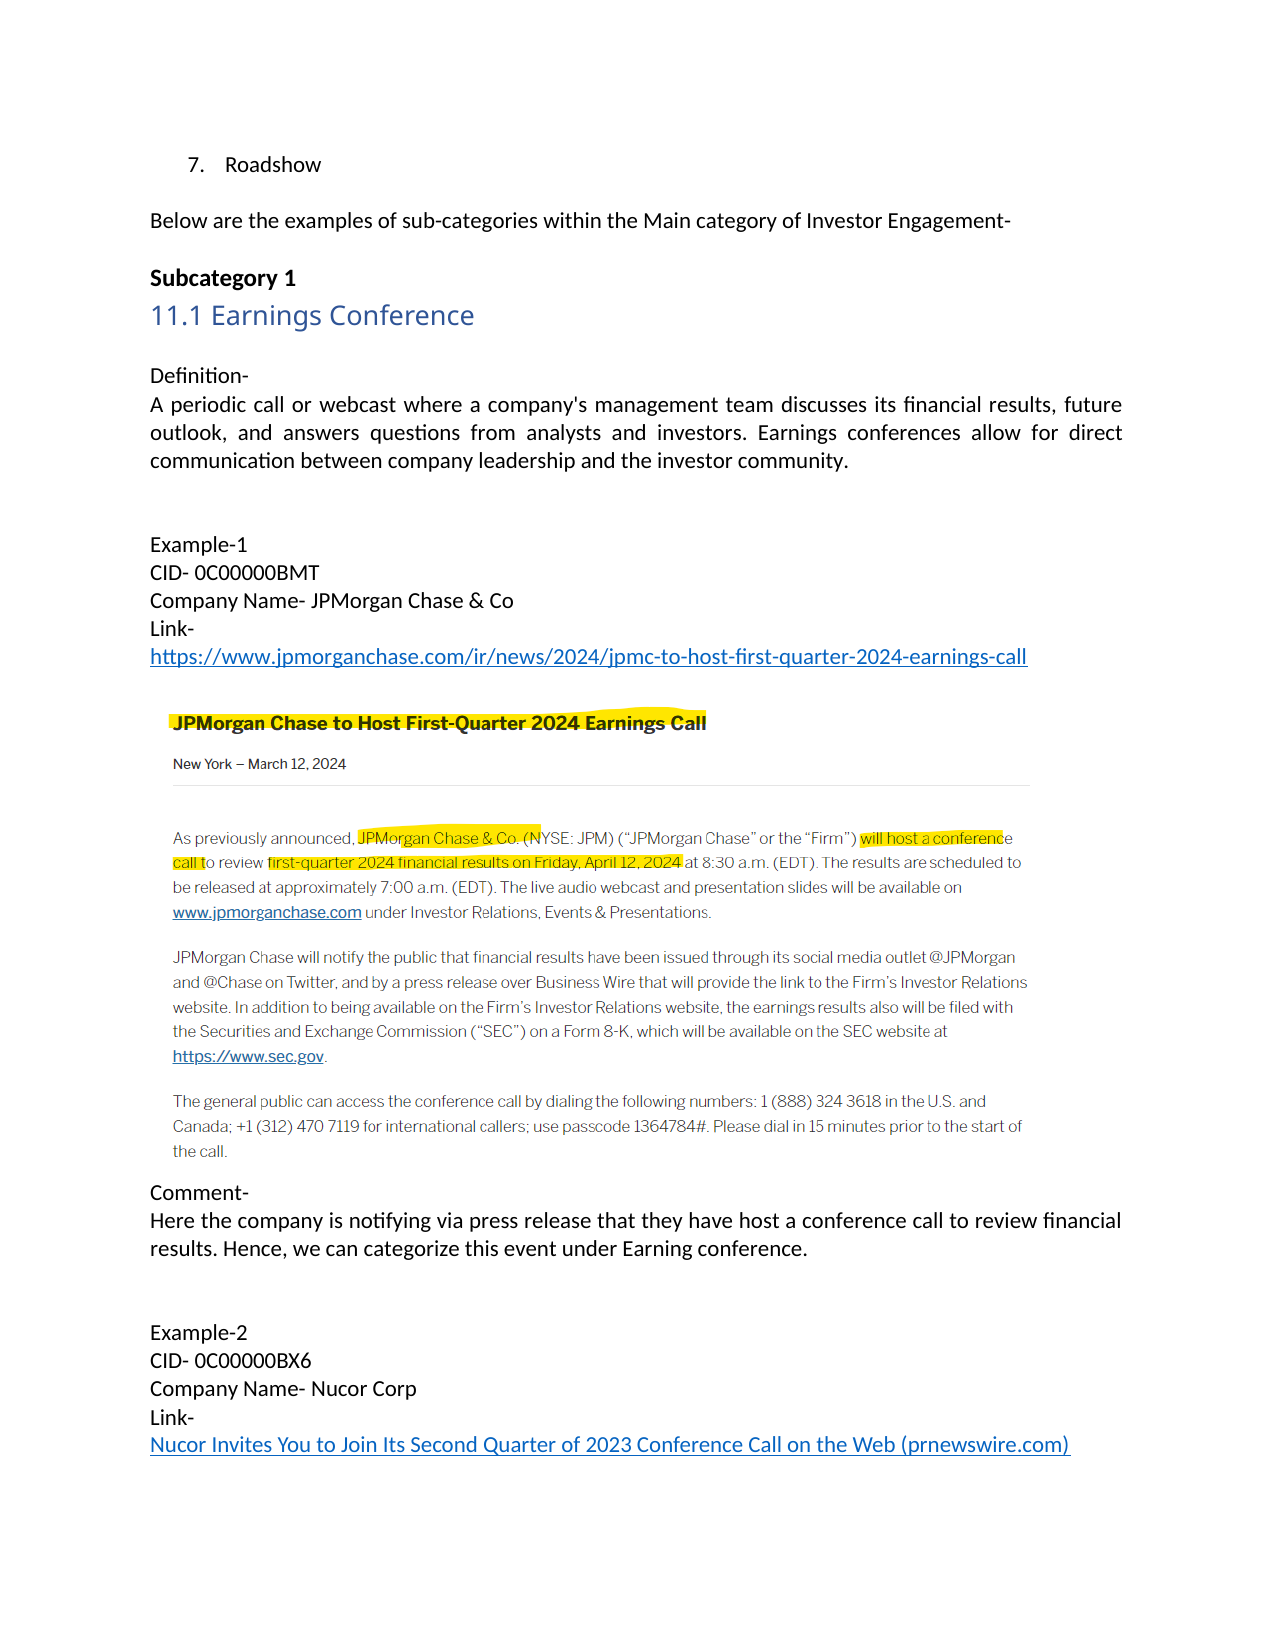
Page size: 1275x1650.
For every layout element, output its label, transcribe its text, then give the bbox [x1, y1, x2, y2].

text https://www.jpmorganchase.com/ir/news/2024/jpmc-to-host-first-quarter-2024-earnings-call [150, 642, 1125, 670]
text CID- 0C00000BX6 [150, 1347, 1125, 1374]
text Link- [150, 1403, 1125, 1431]
text Company Name- Nucor Corp [150, 1374, 1125, 1403]
text Below are the examples of sub-categories within the Main category of Investor Engagement- [150, 206, 1125, 234]
text Here the company is notifying via press release that they have host a conference call to review financial results. Hence, we can categorize this event under Earning conference. [150, 1206, 1125, 1262]
list Roadshow [187, 150, 1125, 178]
text Nucor Invites You to Join Its Second Quarter of 2023 Conference Call on the Web (prnewswire.com) [150, 1431, 1125, 1459]
subtitle 11.1 Earnings Conference [150, 297, 1125, 334]
text Example-2 [150, 1318, 1125, 1347]
text Link- [150, 614, 1125, 642]
text Company Name- JPMorgan Chase & Co [150, 586, 1125, 614]
text Subcategory 1 [150, 262, 1125, 293]
text Definition- [150, 362, 1125, 390]
text CID- 0C00000BMT [150, 558, 1125, 586]
text A periodic call or webcast where a company's management team discusses its financial results, future outlook, and answers questions from analysts and investors. Earnings conferences allow for direct communication between company leadership and the investor community. [150, 390, 1125, 474]
text Example-1 [150, 530, 1125, 558]
text Comment- [150, 1178, 1125, 1206]
picture [150, 697, 1040, 1179]
